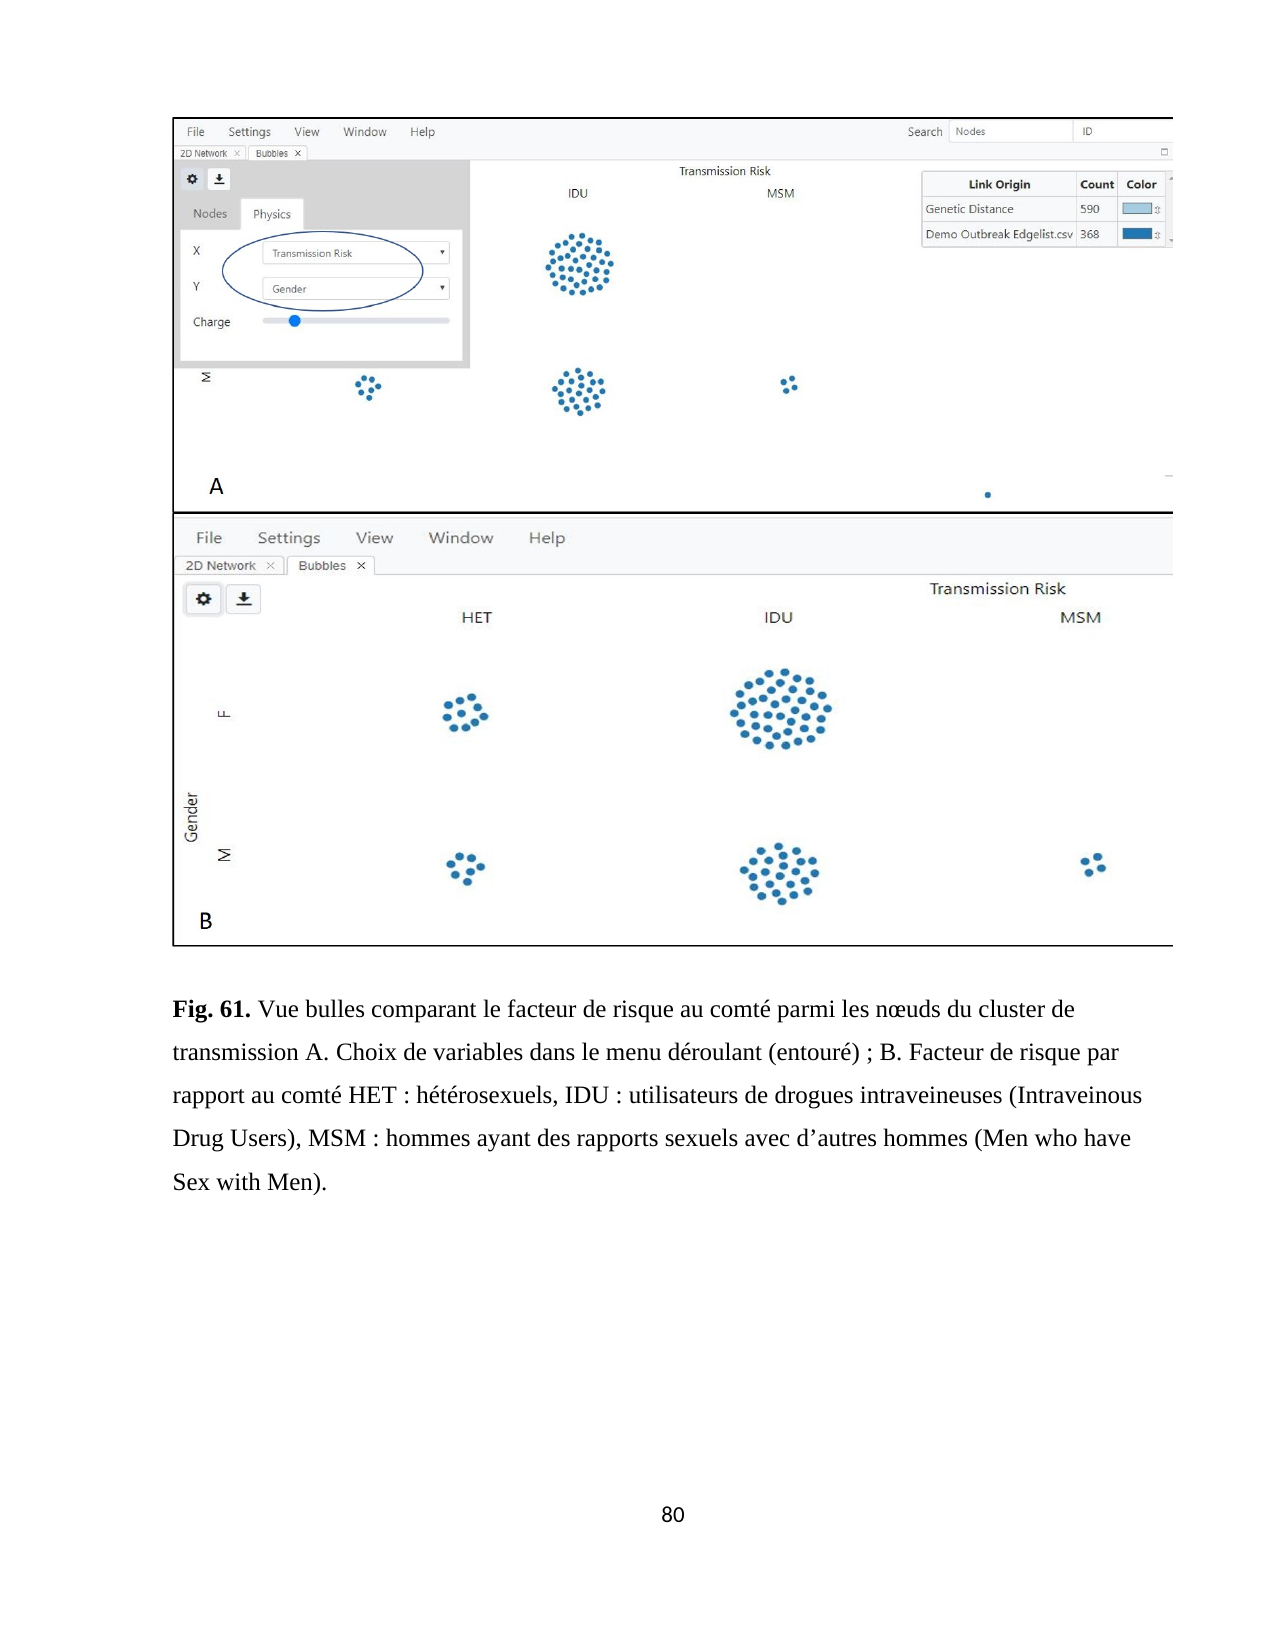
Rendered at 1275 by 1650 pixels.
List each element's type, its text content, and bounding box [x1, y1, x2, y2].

picture [172, 117, 1173, 951]
text Fig. 61. Vue bulles comparant le facteur de risque au comté parmi les nœuds du cluster de transmission A. Choix de variables dans le menu déroulant (entouré) ; B. Facteur de risque par rapport au comté HET : hétérosexuels, IDU : utilisateurs de drogues intraveineuses (Intraveinous Drug Users), MSM : hommes ayant des rapports sexuels avec d’autres hommes (Men who have Sex with Men). [172, 994, 1173, 1195]
